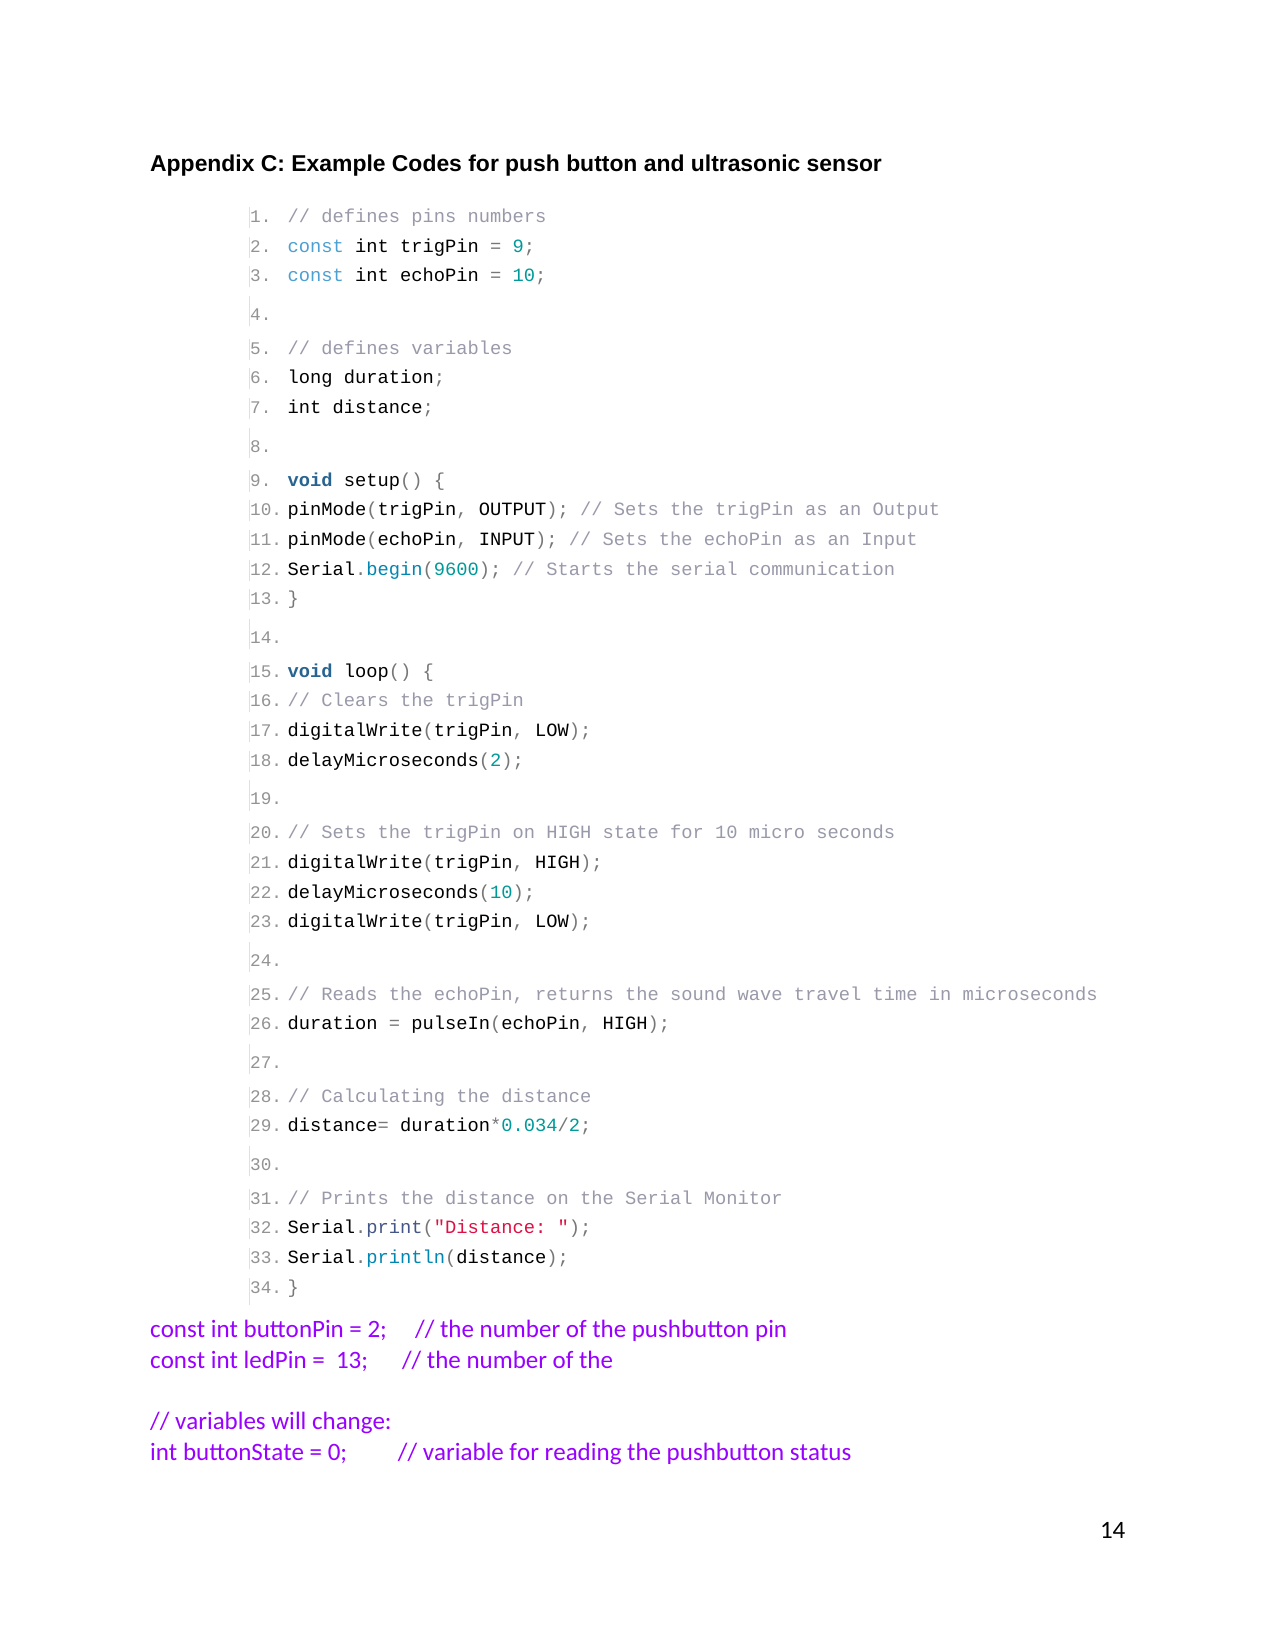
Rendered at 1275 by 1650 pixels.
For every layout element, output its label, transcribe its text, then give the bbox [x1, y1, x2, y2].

list // Prints the distance on the Serial Monitor [250, 1189, 1131, 1210]
picture [402, 565, 407, 573]
list void loop() { [250, 662, 1131, 683]
list // Clears the trigPin [250, 691, 1131, 712]
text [150, 1314, 1125, 1497]
list // defines pins numbers [250, 207, 1131, 228]
list } [250, 1278, 1131, 1305]
list Serial.print("Distance: "); [250, 1218, 1131, 1239]
list // Sets the trigPin on HIGH state for 10 micro seconds [250, 823, 1131, 844]
list // defines variables [250, 339, 1131, 360]
list delayMicroseconds(10); [248, 882, 1131, 904]
list digitalWrite(trigPin, LOW); [250, 721, 1131, 742]
text Appendix C: Example Codes for push button and ultrasonic sensor [150, 150, 1125, 176]
list // Reads the echoPin, returns the sound wave travel time in microseconds [248, 984, 1131, 1006]
list } [250, 589, 1131, 610]
list int distance; [250, 398, 1131, 419]
list pinMode(echoPin, INPUT); // Sets the echoPin as an Input [250, 530, 1131, 551]
list pinMode(trigPin, OUTPUT); // Sets the trigPin as an Output [250, 500, 1131, 521]
list const int echoPin = 10; [250, 266, 1131, 287]
list duration = pulseIn(echoPin, HIGH); [250, 1014, 1131, 1035]
list const int trigPin = 9; [250, 237, 1131, 258]
list Serial.println(distance); [250, 1248, 1131, 1269]
list // Calculating the distance [250, 1087, 1131, 1108]
list distance= duration*0.034/2; [250, 1116, 1131, 1137]
list void setup() { [250, 470, 1131, 492]
list Serial.begin(9600); // Starts the serial communication [248, 559, 1131, 581]
list delayMicroseconds(2); [250, 751, 1131, 772]
list digitalWrite(trigPin, LOW); [250, 912, 1131, 933]
list long duration; [250, 368, 1131, 389]
list digitalWrite(trigPin, HIGH); [250, 853, 1131, 874]
